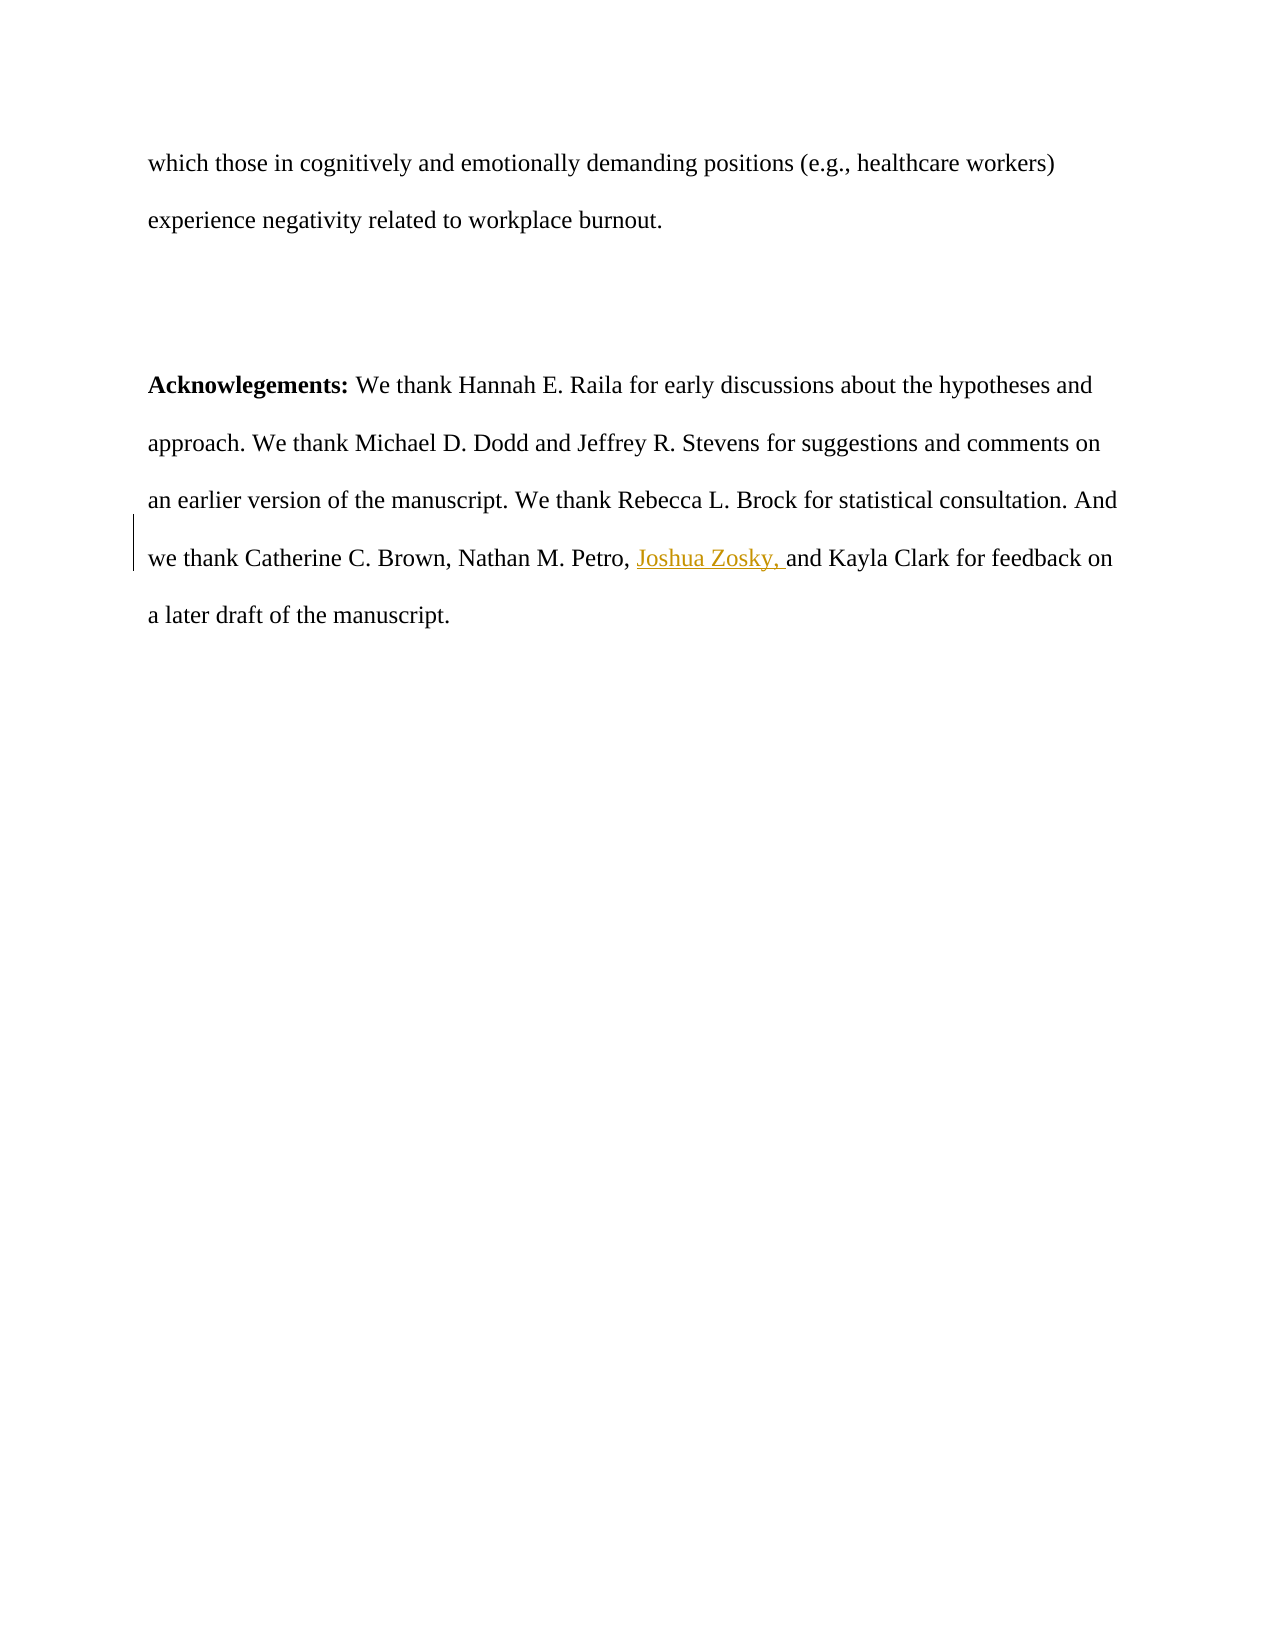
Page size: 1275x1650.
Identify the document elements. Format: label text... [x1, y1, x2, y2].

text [148, 148, 1127, 234]
text Acknowlegements: We thank Hannah E. Raila for early discussions about the hypotheses and approach. We thank Michael D. Dodd and Jeffrey R. Stevens for suggestions and comments on an earlier version of the manuscript. We thank Rebecca L. Brock for statistical consultation. And we thank Catherine C. Brown, Nathan M. Petro, and Kayla Clark for feedback on a later draft of the manuscript. [148, 370, 1127, 629]
